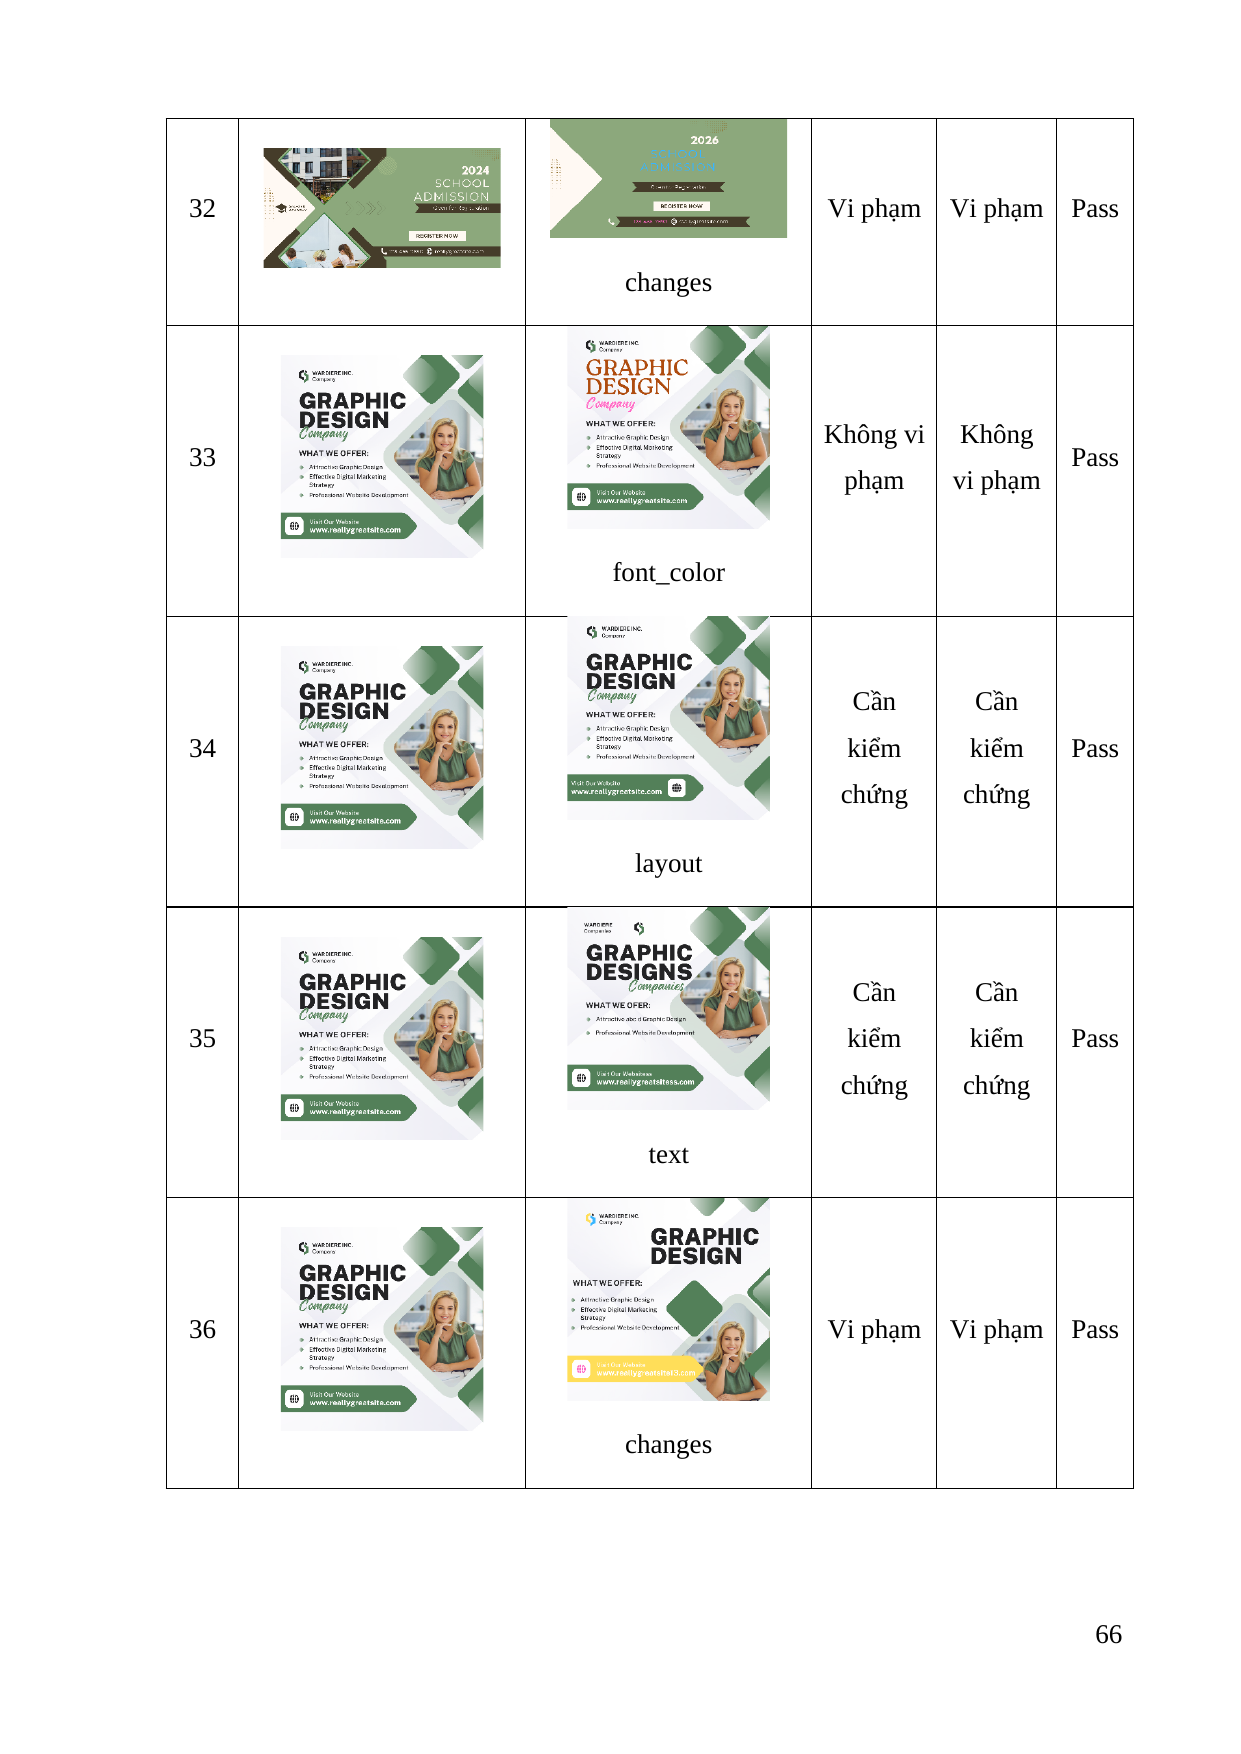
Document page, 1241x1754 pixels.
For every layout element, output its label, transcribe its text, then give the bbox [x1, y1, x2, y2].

picture [567, 326, 770, 529]
table_cell Không vi phạm [937, 326, 1056, 616]
table_cell Không vi phạm [812, 326, 936, 616]
picture [567, 616, 770, 820]
picture [567, 1198, 770, 1401]
picture [263, 148, 501, 268]
table_cell Pass [1057, 1198, 1133, 1488]
table_cell Cần kiểm chứng [937, 908, 1056, 1197]
table_cell Pass [1057, 617, 1133, 906]
table_cell 33 [167, 326, 238, 616]
table_cell changes [526, 1198, 811, 1488]
picture [567, 907, 770, 1110]
table_cell Vi phạm [812, 1198, 936, 1488]
table_cell [239, 119, 525, 325]
table_cell layout [526, 617, 811, 906]
table_cell Vi phạm [812, 119, 936, 325]
table_cell [239, 617, 525, 906]
table_cell font_color [526, 326, 811, 616]
table_cell Vi phạm [937, 119, 1056, 325]
table_cell [239, 326, 525, 616]
table_cell 35 [167, 908, 238, 1197]
table_cell Cần kiểm chứng [812, 617, 936, 906]
table_cell Vi phạm [937, 1198, 1056, 1488]
picture [280, 1227, 484, 1431]
table_cell Pass [1057, 119, 1133, 325]
table_cell [239, 1198, 525, 1488]
table_cell text [526, 908, 811, 1197]
table_cell 36 [167, 1198, 238, 1488]
picture [280, 937, 484, 1140]
table_cell Pass [1057, 326, 1133, 616]
picture [280, 646, 484, 849]
picture [280, 355, 484, 558]
table_cell Pass [1057, 908, 1133, 1197]
table_cell 32 [167, 119, 238, 325]
table_cell 34 [167, 617, 238, 906]
table_cell changes [526, 119, 811, 325]
table_cell [239, 908, 525, 1197]
table_cell Cần kiểm chứng [812, 908, 936, 1197]
table_cell Cần kiểm chứng [937, 617, 1056, 906]
picture [550, 119, 788, 238]
